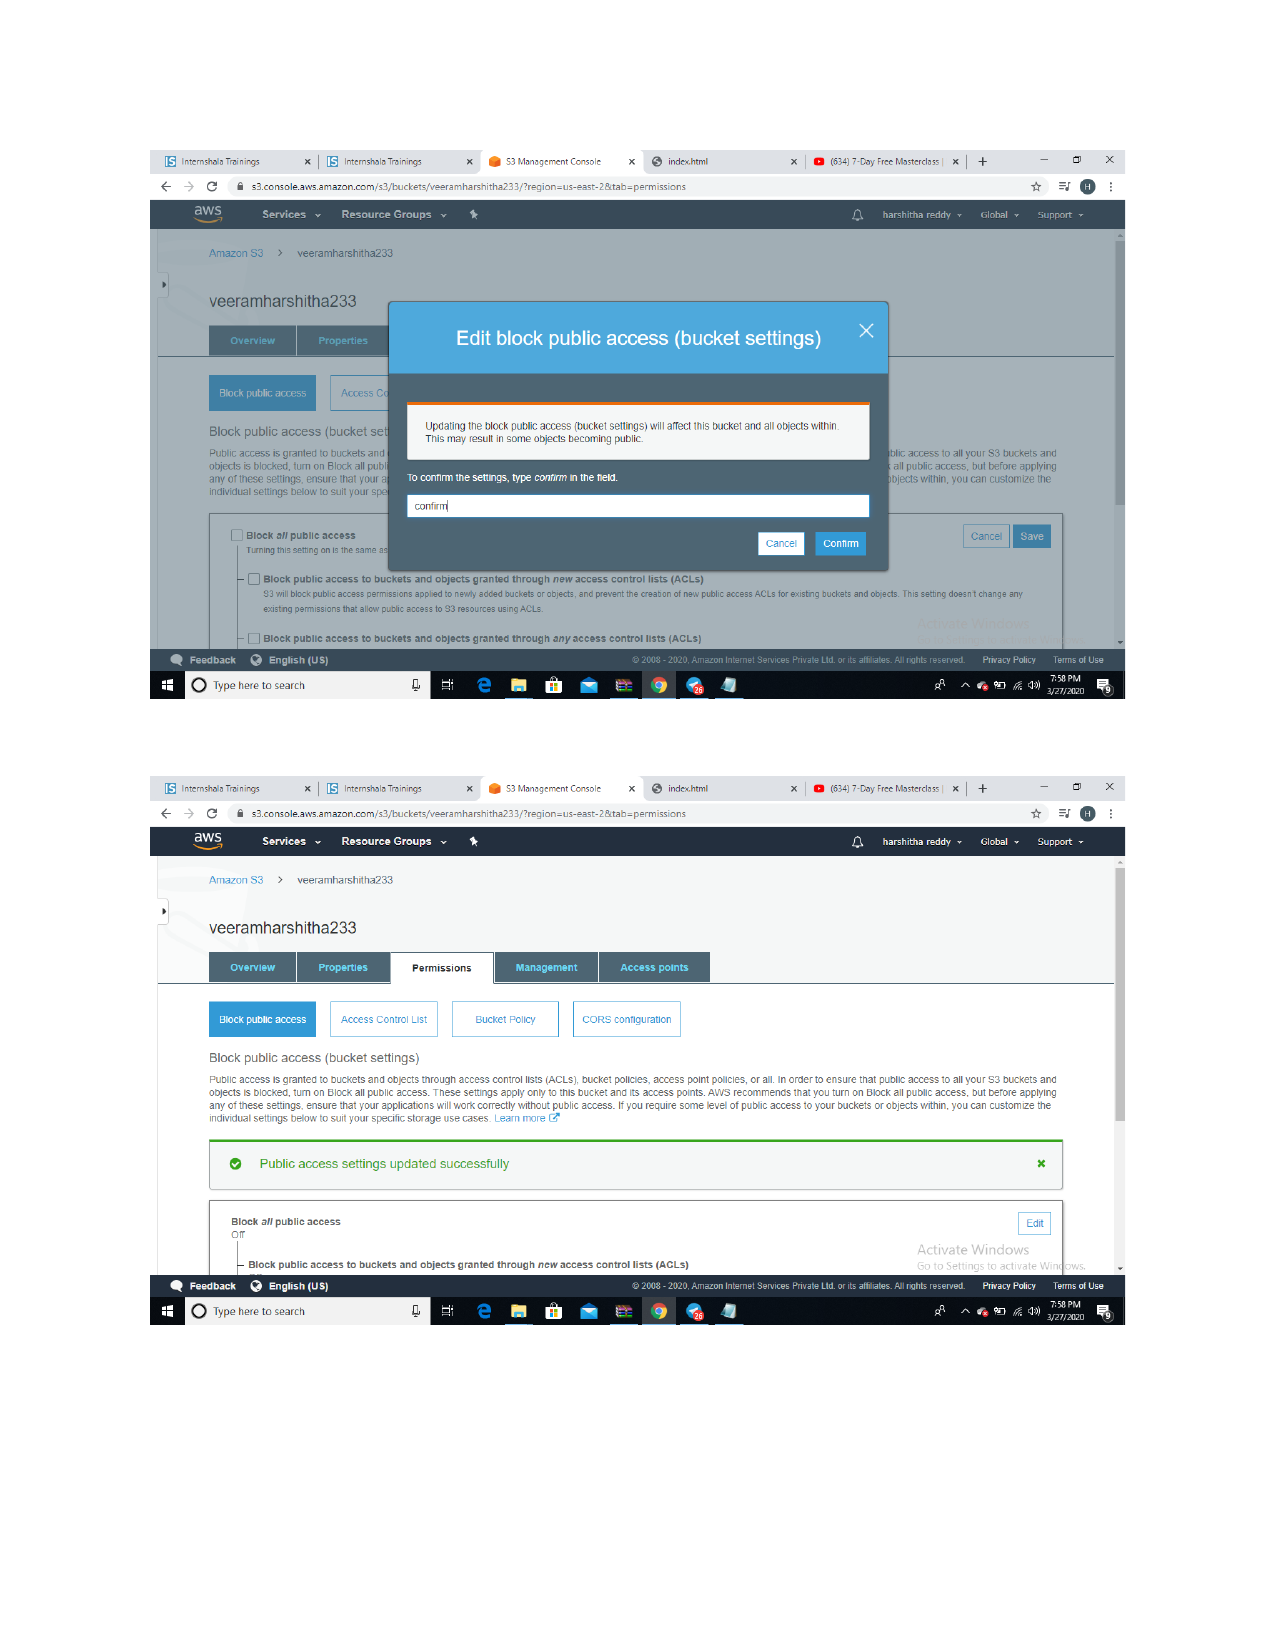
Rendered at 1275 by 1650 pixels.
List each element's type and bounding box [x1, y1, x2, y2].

picture [150, 776, 1125, 1325]
picture [150, 150, 1125, 699]
